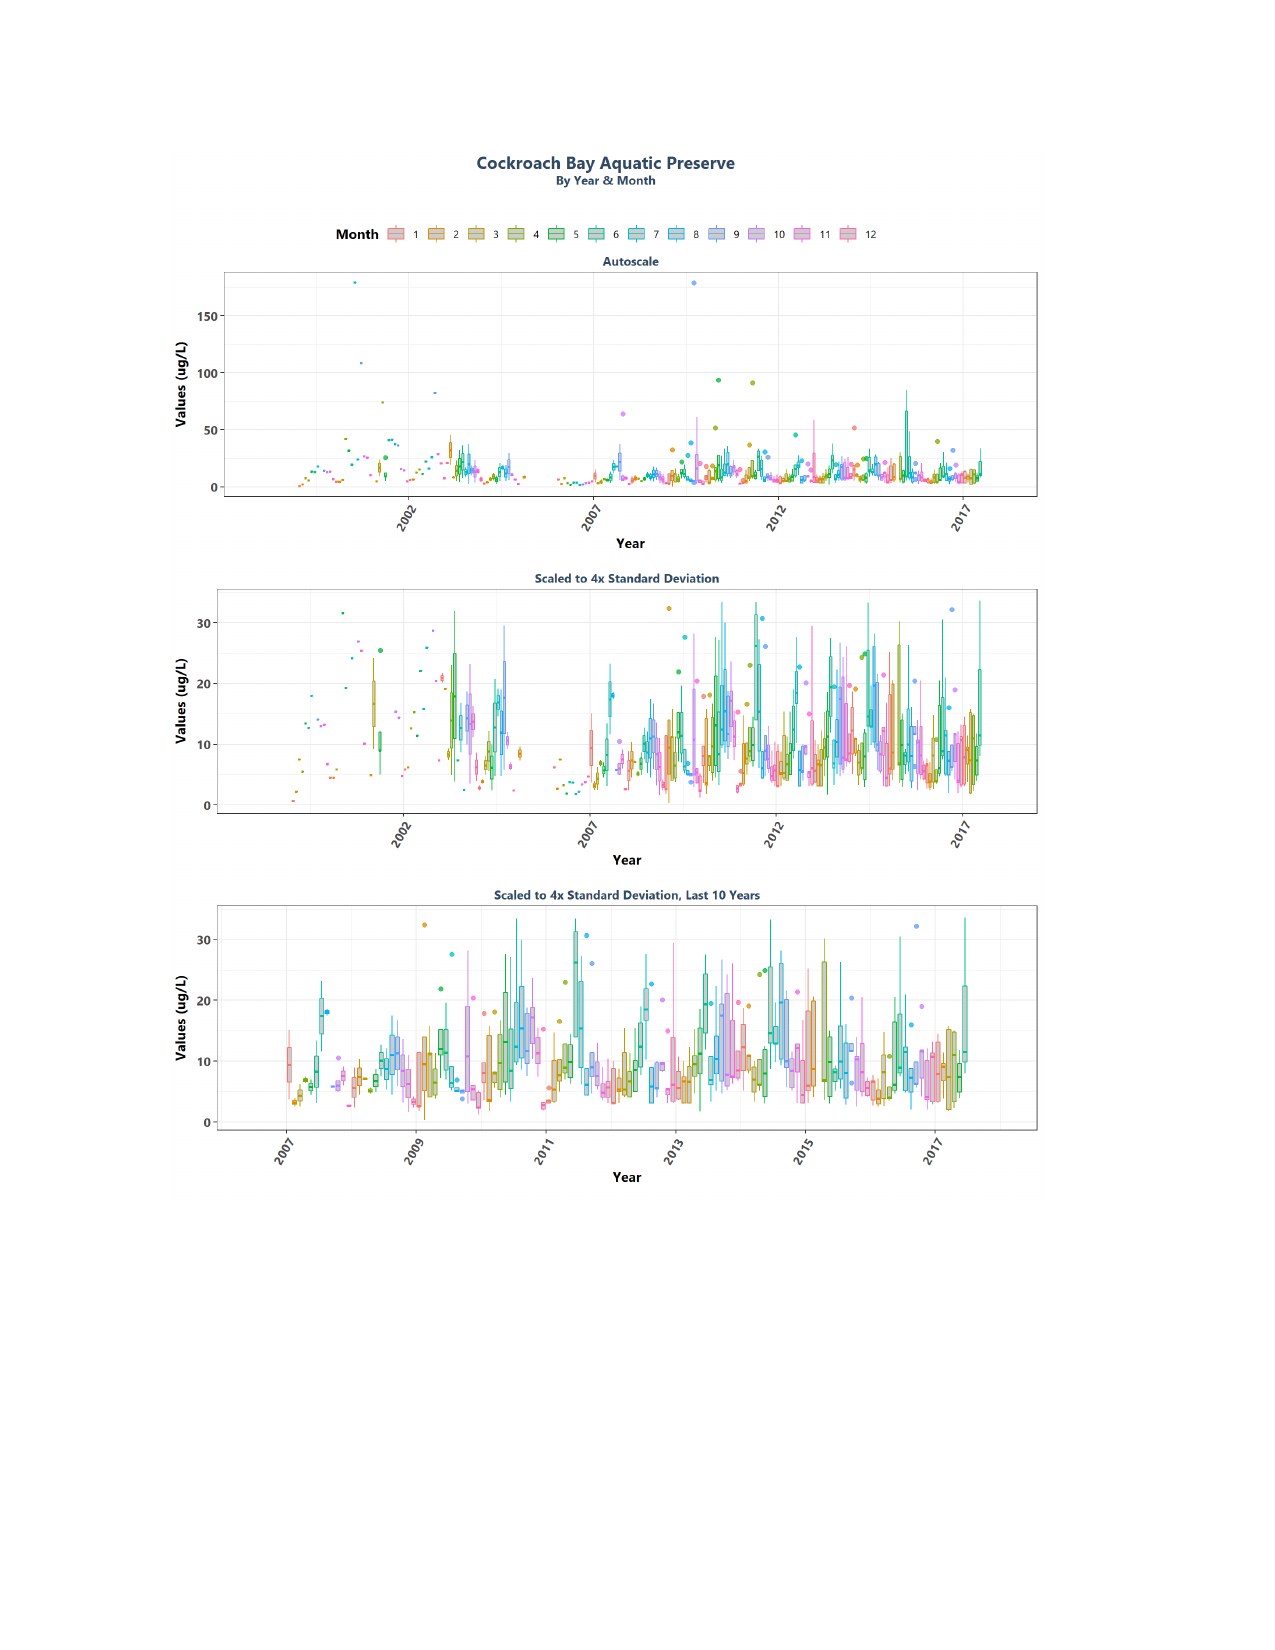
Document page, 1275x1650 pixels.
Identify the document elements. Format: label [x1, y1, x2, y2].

picture [168, 150, 1044, 1200]
